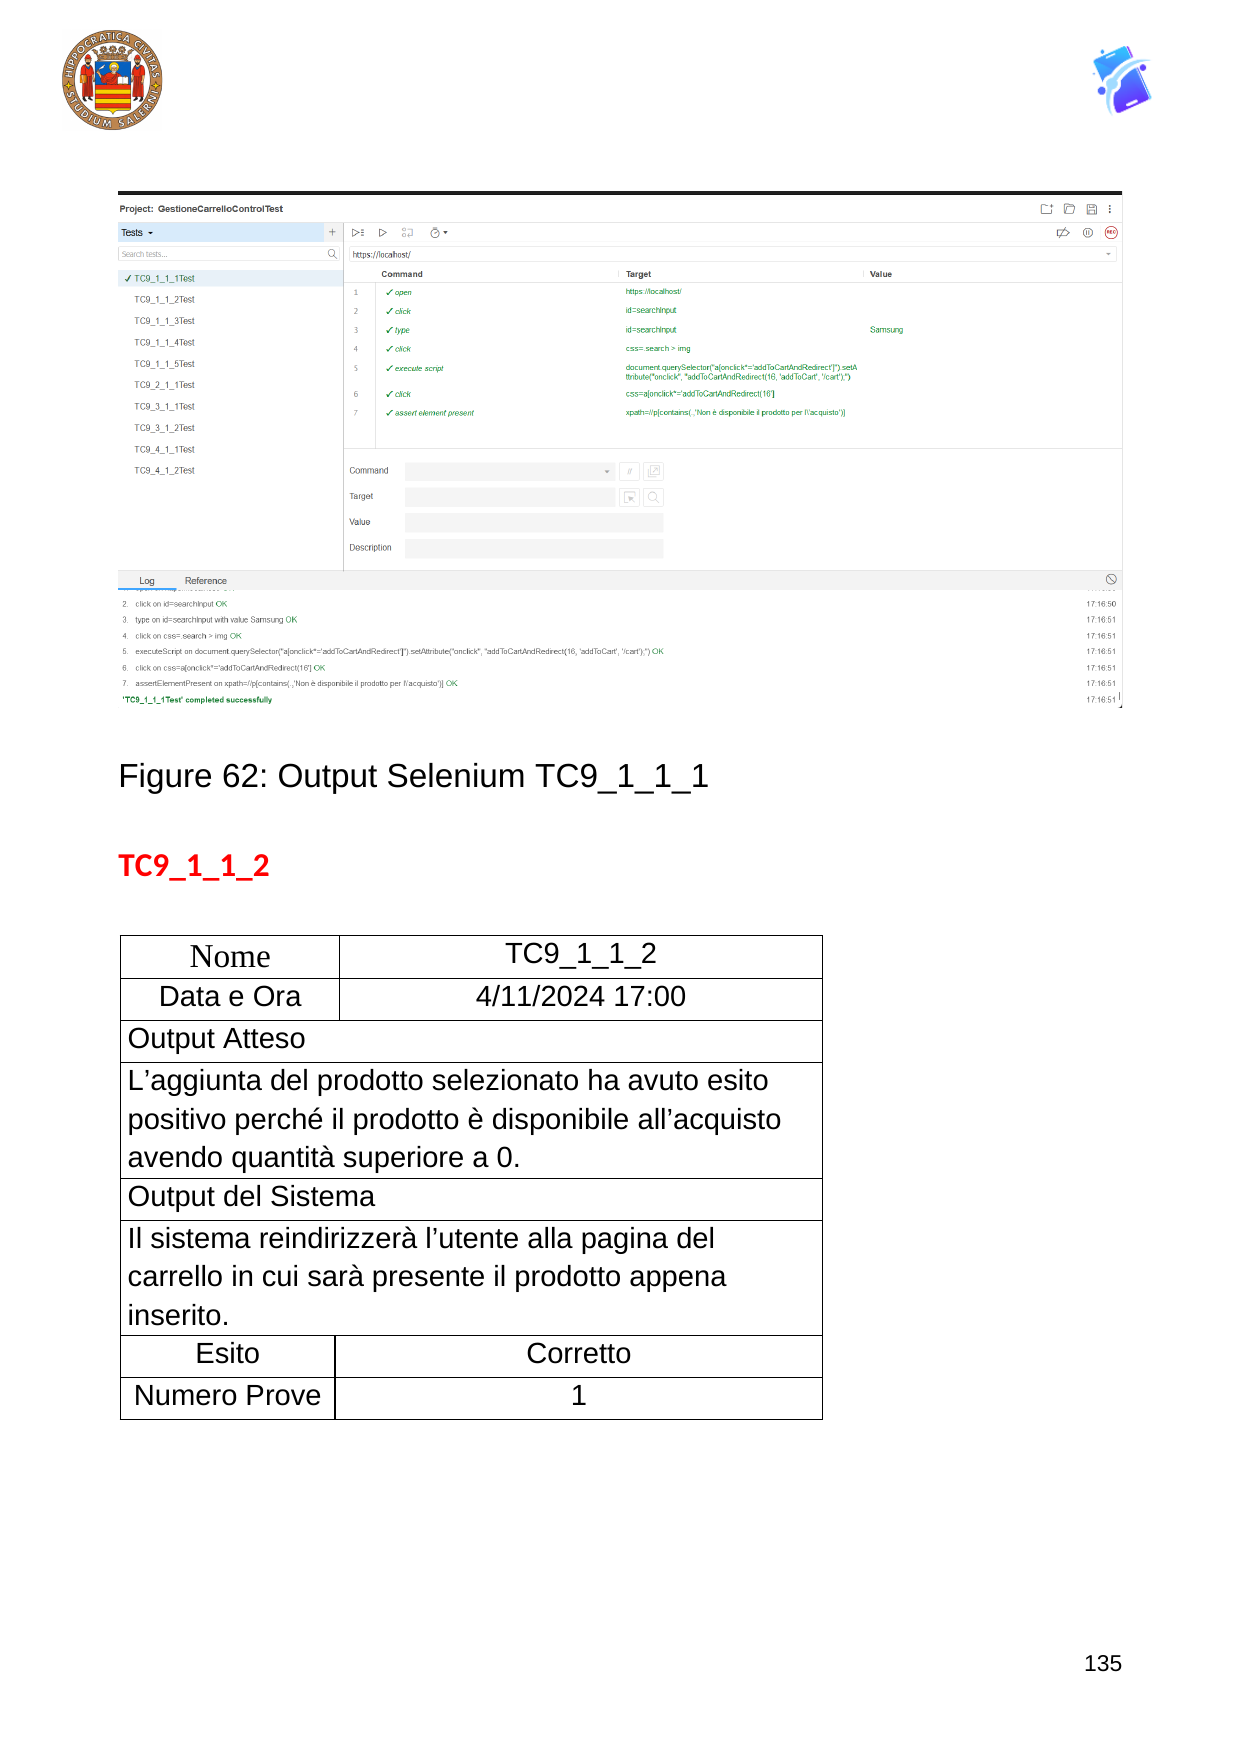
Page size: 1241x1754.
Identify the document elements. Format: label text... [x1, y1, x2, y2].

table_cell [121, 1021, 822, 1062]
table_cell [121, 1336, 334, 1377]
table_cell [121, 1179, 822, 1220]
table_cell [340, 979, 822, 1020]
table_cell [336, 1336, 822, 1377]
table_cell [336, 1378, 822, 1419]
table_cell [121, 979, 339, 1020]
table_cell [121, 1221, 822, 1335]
text TC9_1_1_2 [118, 844, 1122, 885]
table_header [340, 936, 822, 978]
picture [61, 29, 163, 131]
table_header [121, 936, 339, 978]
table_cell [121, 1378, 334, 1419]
picture [1066, 25, 1178, 147]
picture [118, 191, 1123, 708]
text Figure 62: Output Selenium TC9_1_1_1 [118, 756, 1122, 794]
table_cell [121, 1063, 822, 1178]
